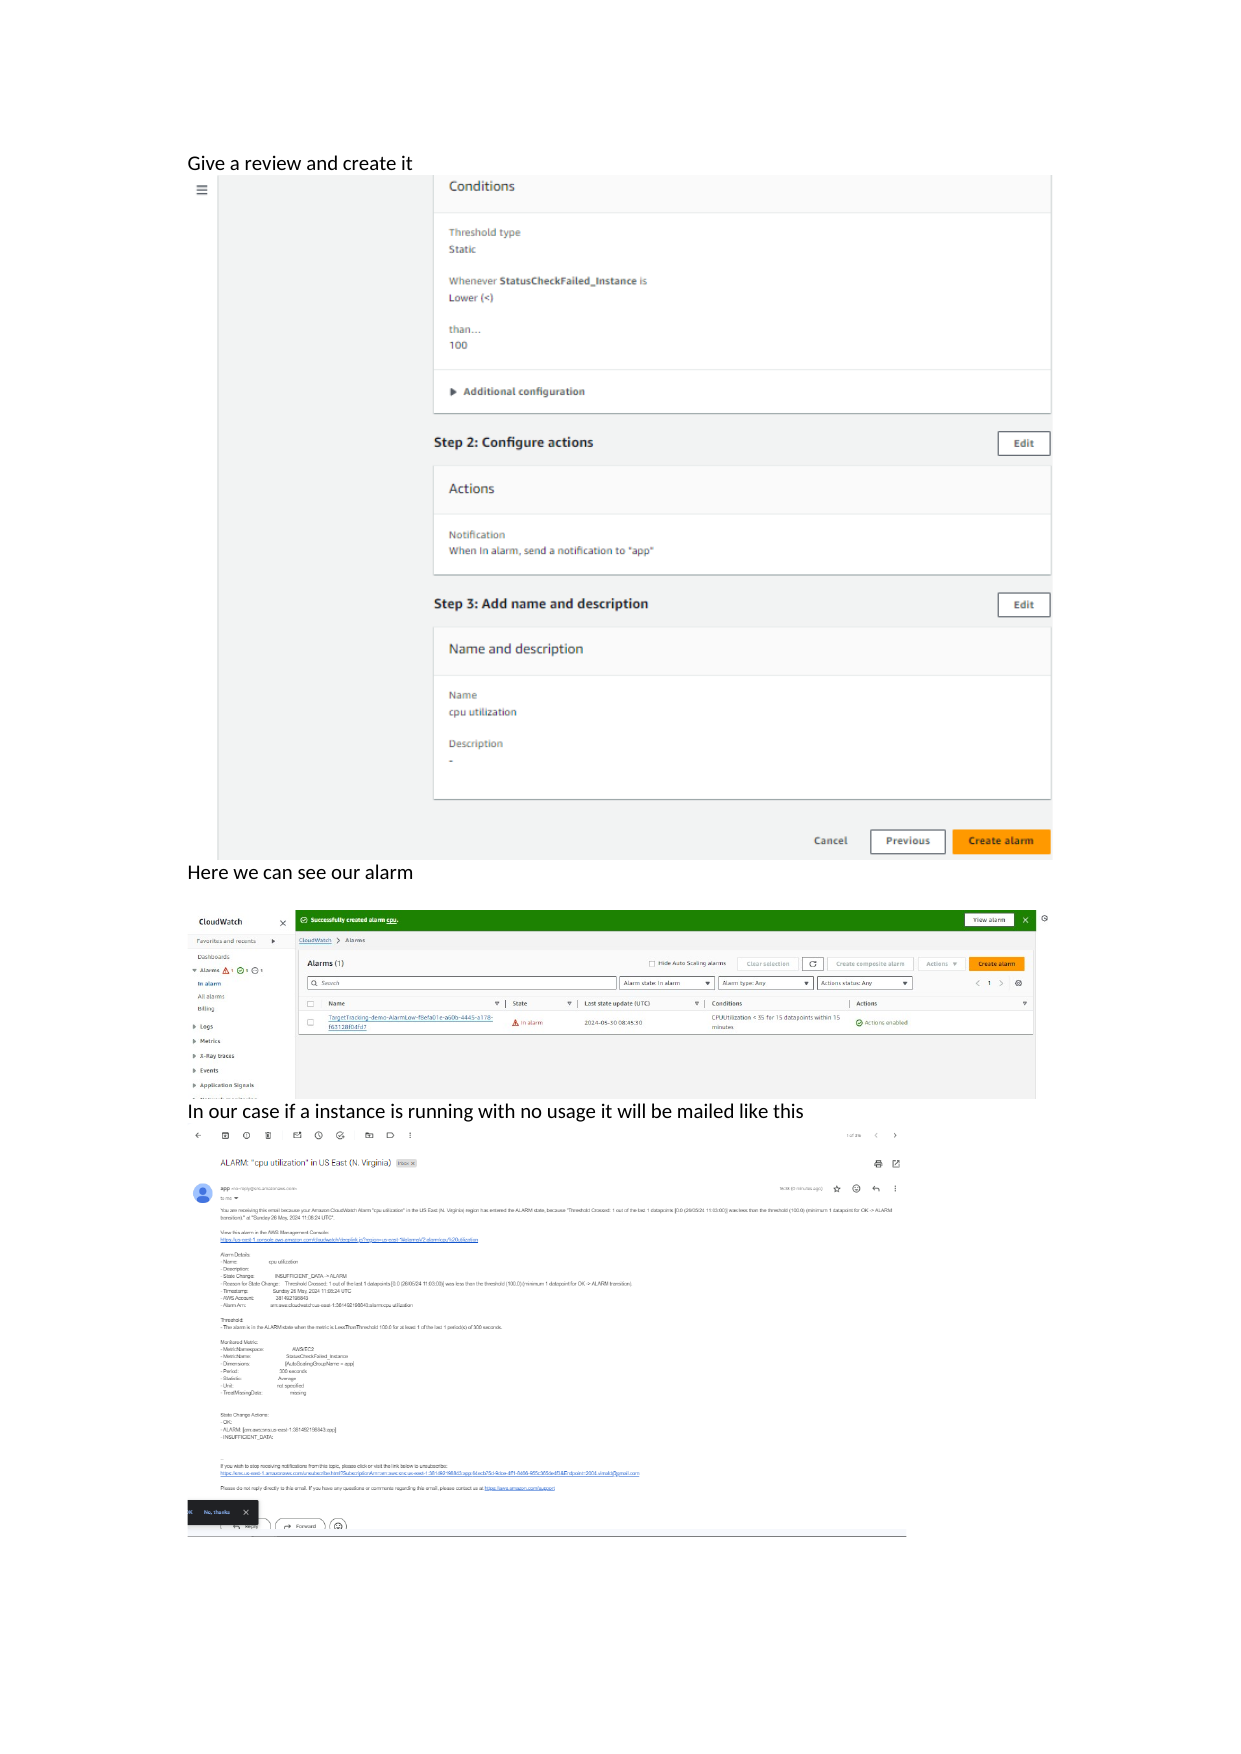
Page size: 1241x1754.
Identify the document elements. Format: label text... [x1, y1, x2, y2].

picture [187, 910, 1053, 1099]
picture [187, 1123, 907, 1537]
text Here we can see our alarm [187, 860, 1053, 885]
text Give a review and create it [187, 150, 1053, 175]
picture [187, 175, 1053, 860]
